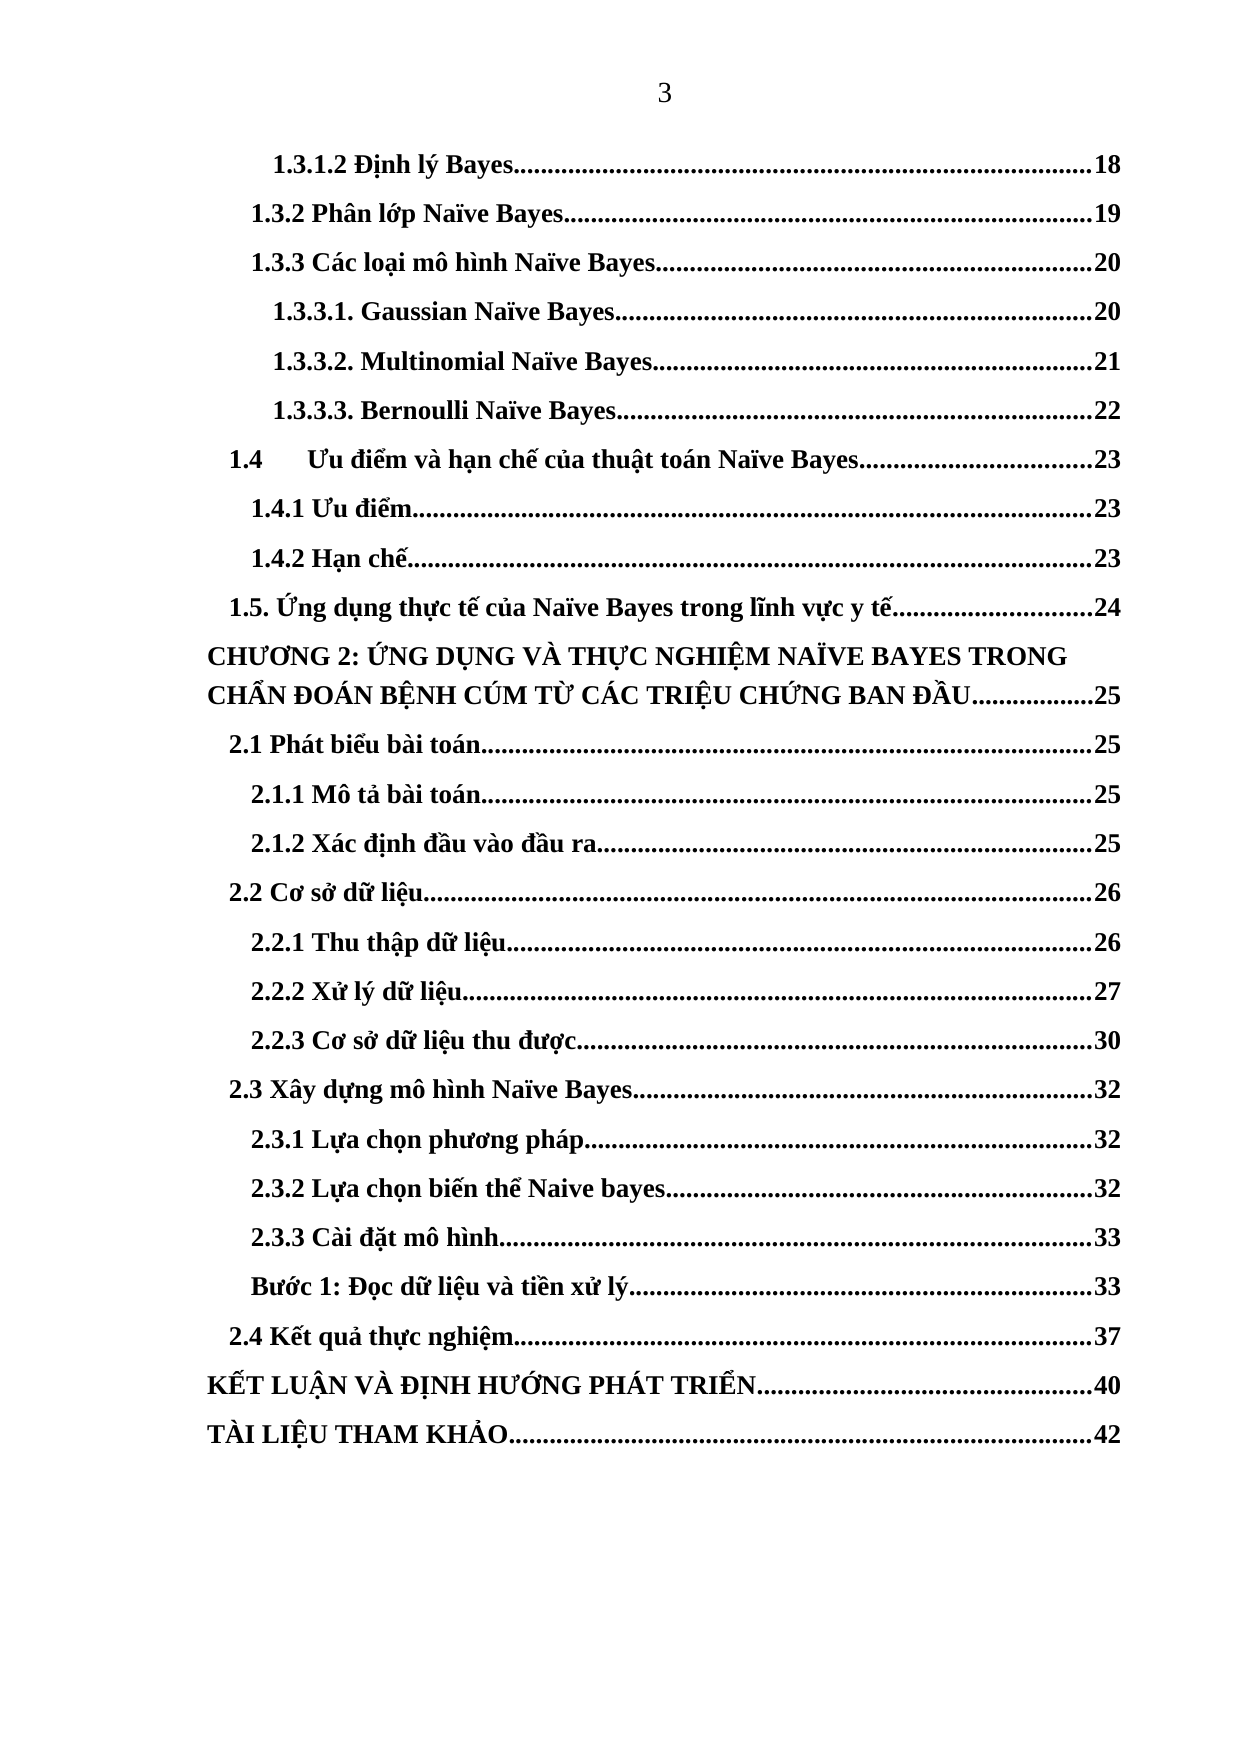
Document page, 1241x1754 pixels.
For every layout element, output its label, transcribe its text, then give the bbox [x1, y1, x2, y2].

text KẾT LUẬN VÀ ĐỊNH HƯỚNG PHÁT TRIỂN 40 [207, 1369, 1122, 1400]
text 1.4.1 Ưu điểm 23 [251, 493, 1122, 524]
text 2.3.1 Lựa chọn phương pháp 32 [251, 1123, 1122, 1154]
text 2.4 Kết quả thực nghiệm 37 [229, 1320, 1122, 1351]
text 1.3.2 Phân lớp Naïve Bayes 19 [251, 197, 1122, 228]
text 2.2 Cơ sở dữ liệu 26 [229, 876, 1122, 907]
text 1.3.3.2. Multinomial Naïve Bayes 21 [272, 345, 1122, 376]
text 1.3.3 Các loại mô hình Naïve Bayes 20 [251, 246, 1122, 277]
text 2.1 Phát biểu bài toán 25 [229, 728, 1122, 760]
text CHƯƠNG 2: ỨNG DỤNG VÀ THỰC NGHIỆM NAÏVE BAYES TRONG CHẨN ĐOÁN BỆNH CÚM TỪ CÁC TRIỆU CHỨNG BAN ĐẦU 25 [207, 640, 1122, 710]
text 2.3.3 Cài đặt mô hình 33 [251, 1221, 1122, 1252]
text 2.3.2 Lựa chọn biến thể Naive bayes 32 [251, 1172, 1122, 1203]
text 2.2.3 Cơ sở dữ liệu thu được 30 [251, 1024, 1122, 1055]
text 1.5. Ứng dụng thực tế của Naïve Bayes trong lĩnh vực y tế 24 [229, 591, 1122, 622]
text 1.3.3.1. Gaussian Naïve Bayes 20 [272, 296, 1122, 327]
text 1.3.3.3. Bernoulli Naïve Bayes 22 [272, 394, 1122, 425]
text 1.3.1.2 Định lý Bayes 18 [272, 148, 1122, 179]
text 1.4 Ưu điểm và hạn chế của thuật toán Naïve Bayes 23 [229, 443, 1122, 474]
text 2.2.1 Thu thập dữ liệu 26 [251, 926, 1122, 957]
text 1.4.2 Hạn chế 23 [251, 542, 1122, 573]
text TÀI LIỆU THAM KHẢO 42 [207, 1418, 1122, 1449]
text 2.1.1 Mô tả bài toán 25 [251, 778, 1122, 809]
text 2.3 Xây dựng mô hình Naïve Bayes 32 [229, 1073, 1122, 1104]
text 2.1.2 Xác định đầu vào đầu ra 25 [251, 827, 1122, 858]
text 2.2.2 Xử lý dữ liệu 27 [251, 975, 1122, 1006]
text Bước 1: Đọc dữ liệu và tiền xử lý 33 [251, 1271, 1122, 1302]
